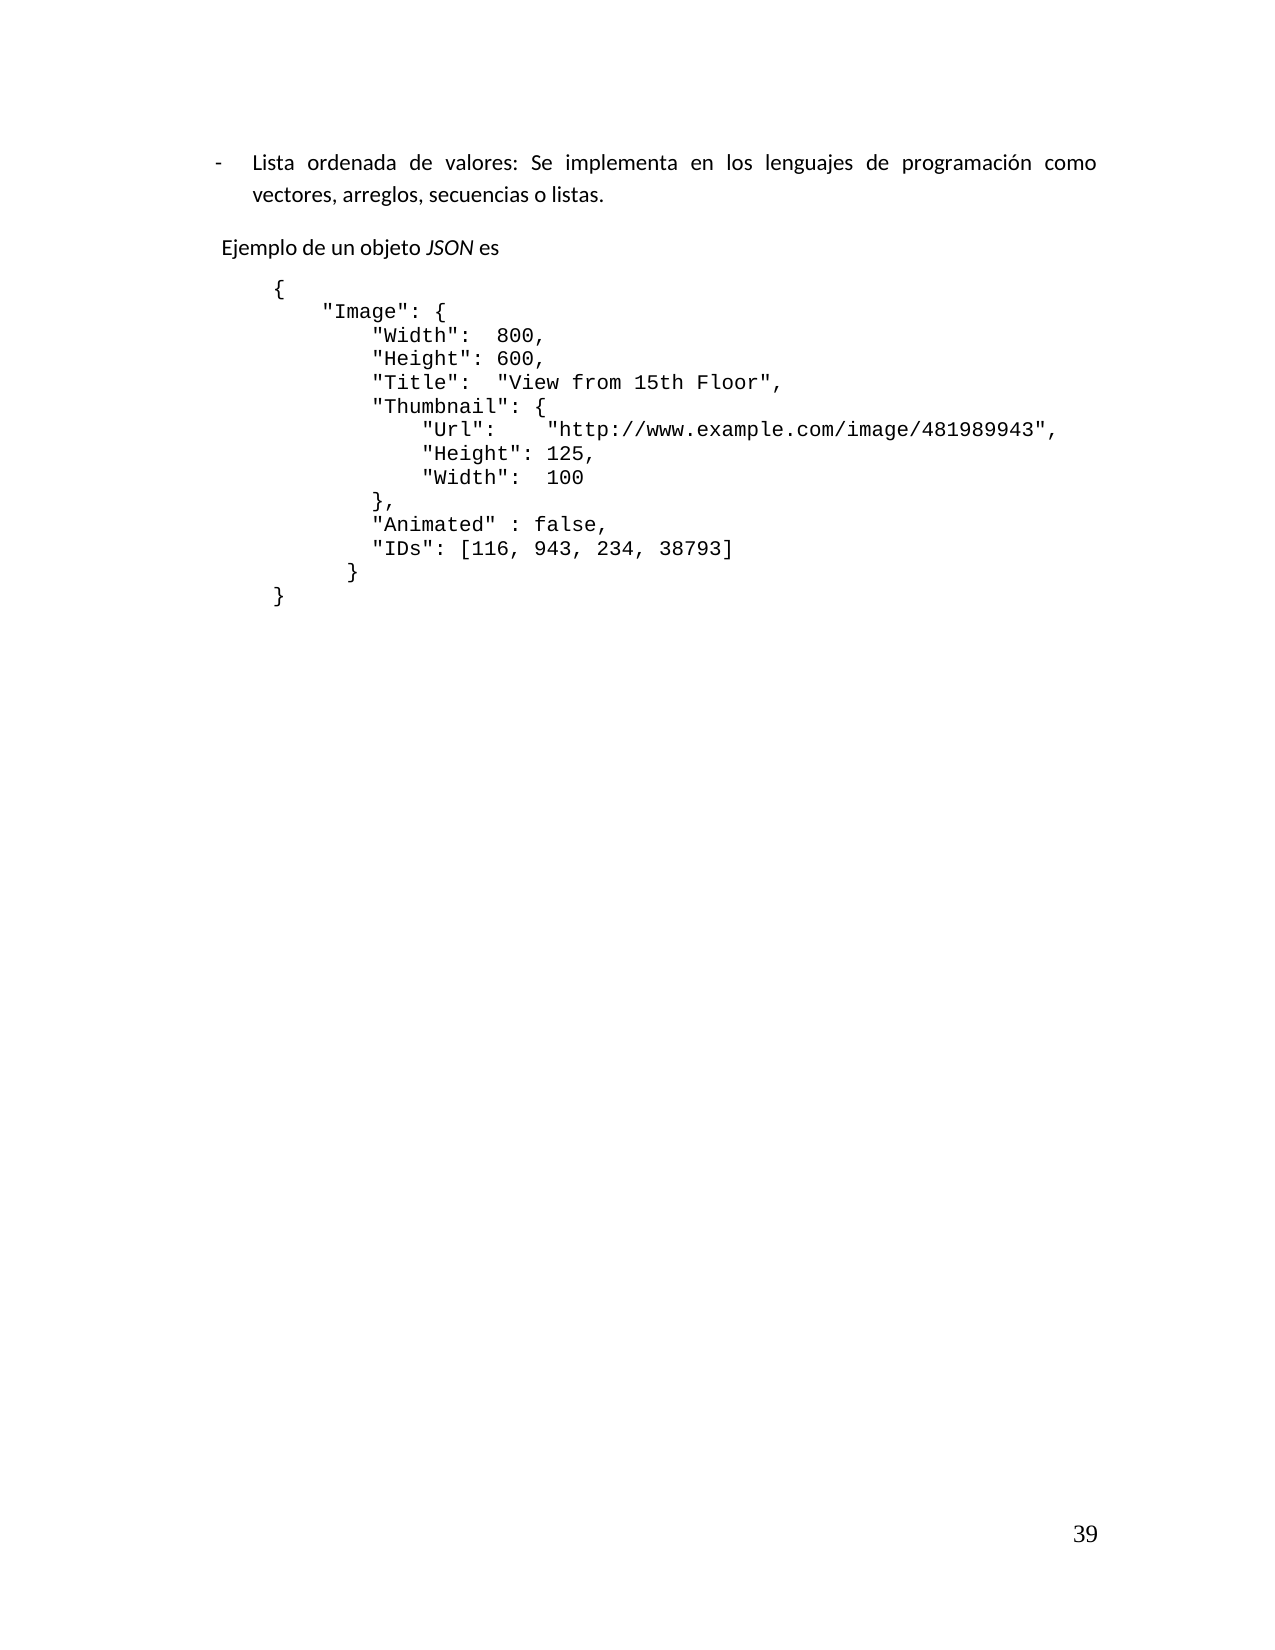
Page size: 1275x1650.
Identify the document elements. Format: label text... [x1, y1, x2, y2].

text } [177, 561, 1098, 585]
text "Image": { [177, 301, 1098, 325]
text "Width": 100 [177, 467, 1098, 490]
text "IDs": [116, 943, 234, 38793] [177, 538, 1098, 561]
text } [177, 585, 1098, 608]
text "Height": 600, [177, 348, 1098, 372]
text }, [177, 490, 1098, 514]
text Ejemplo de un objeto JSON es [177, 233, 1098, 261]
text "Thumbnail": { [177, 396, 1098, 419]
text "Width": 800, [177, 325, 1098, 348]
list Lista ordenada de valores: Se implementa en los lenguajes de programación como vectores, arreglos, secuencias o listas. [215, 148, 1098, 208]
text "Url": "http://www.example.com/image/481989943", [177, 419, 1098, 443]
text "Animated" : false, [177, 514, 1098, 538]
text "Height": 125, [177, 443, 1098, 467]
text "Title": "View from 15th Floor", [177, 372, 1098, 396]
text { [177, 277, 1098, 301]
